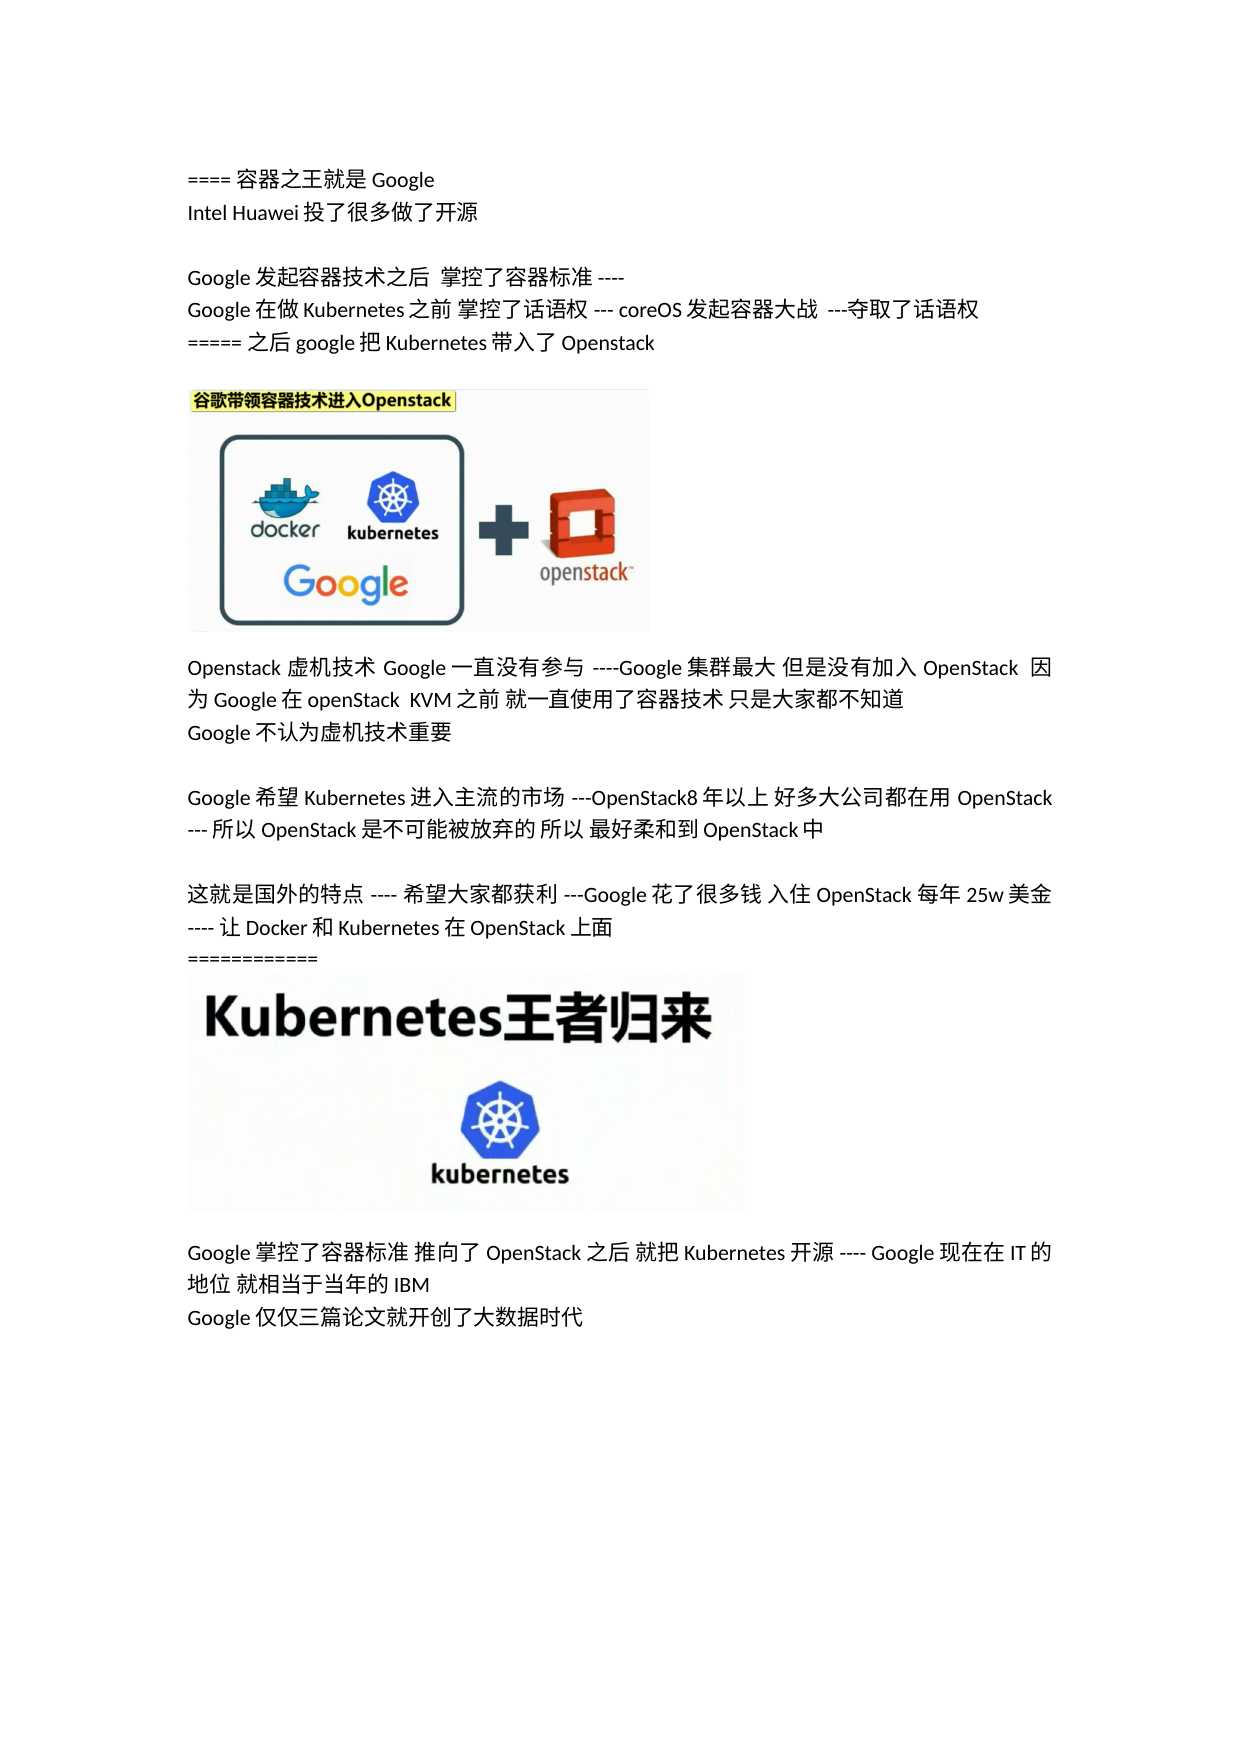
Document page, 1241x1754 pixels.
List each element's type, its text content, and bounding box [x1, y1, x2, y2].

text Google不认为虚机技术重要 [187, 714, 1053, 747]
text 这就是国外的特点 ---- 希望大家都获利 ---Google花了很多钱 入住OpenStack 每年25w美金 ---- 让Docker和Kubernetes在OpenStack上面 [187, 877, 1053, 942]
text Intel Huawei投了很多做了开源 [187, 194, 1053, 227]
picture [187, 389, 649, 632]
text ============ [187, 942, 1053, 974]
text Openstack 虚机技术 Google一直没有参与 ----Google集群最大 但是没有加入OpenStack 因为Google在openStack KVM之前 就一直使用了容器技术 只是大家都不知道 [187, 649, 1053, 714]
picture [187, 974, 745, 1213]
text ==== 容器之王就是Google [187, 162, 1053, 194]
text Google掌控了容器标准 推向了OpenStack之后 就把Kubernetes开源 ---- Google现在在IT的地位 就相当于当年的IBM [187, 1234, 1053, 1299]
text Google在做Kubernetes之前 掌控了话语权 --- coreOS发起容器大战 ---夺取了话语权 [187, 292, 1053, 324]
text Google希望Kubernetes进入主流的市场 ---OpenStack8年以上 好多大公司都在用OpenStack --- 所以 OpenStack是不可能被放弃的 所以 最好柔和到OpenStack中 [187, 779, 1053, 844]
text Google发起容器技术之后 掌控了容器标准 ---- [187, 259, 1053, 292]
text ===== 之后 google把Kubernetes带入了Openstack [187, 324, 1053, 357]
text Google仅仅三篇论文就开创了大数据时代 [187, 1299, 1053, 1332]
